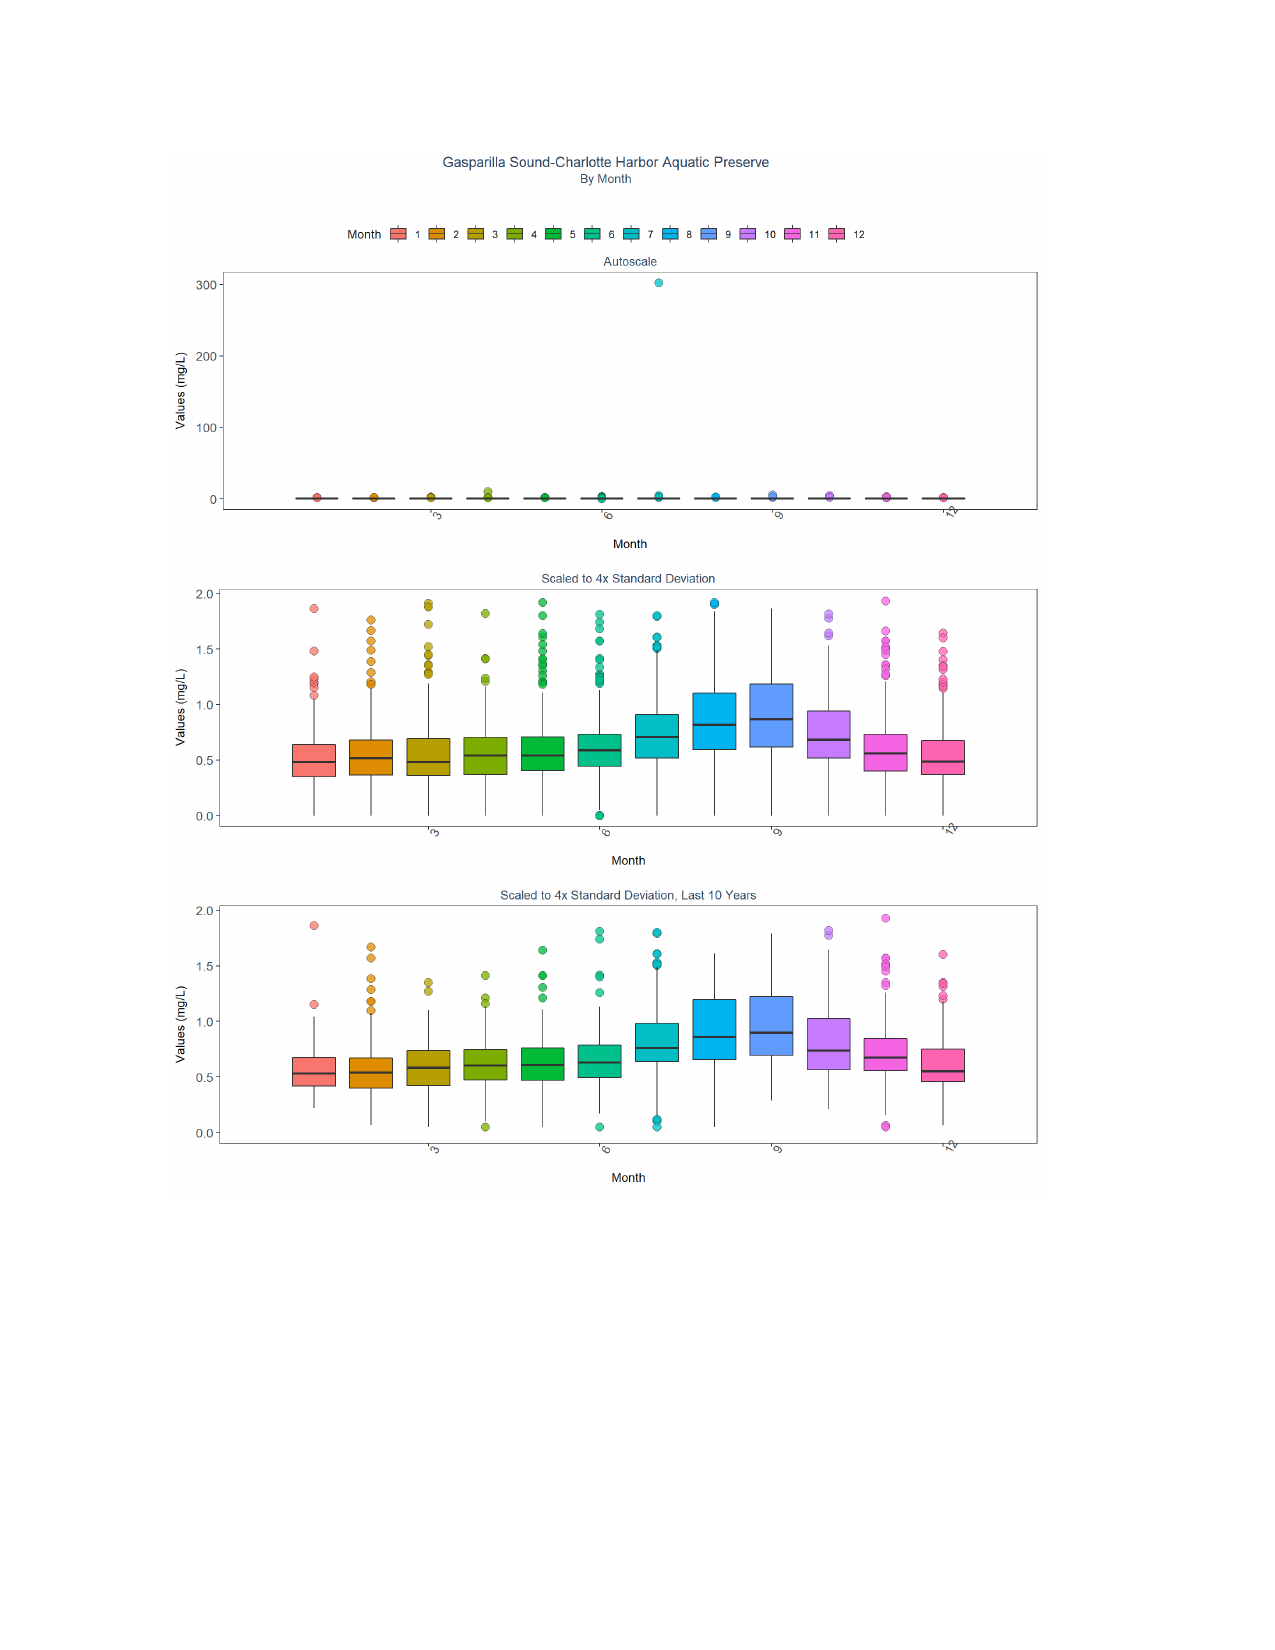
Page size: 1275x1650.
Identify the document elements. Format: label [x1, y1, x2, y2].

picture [168, 150, 1044, 1200]
